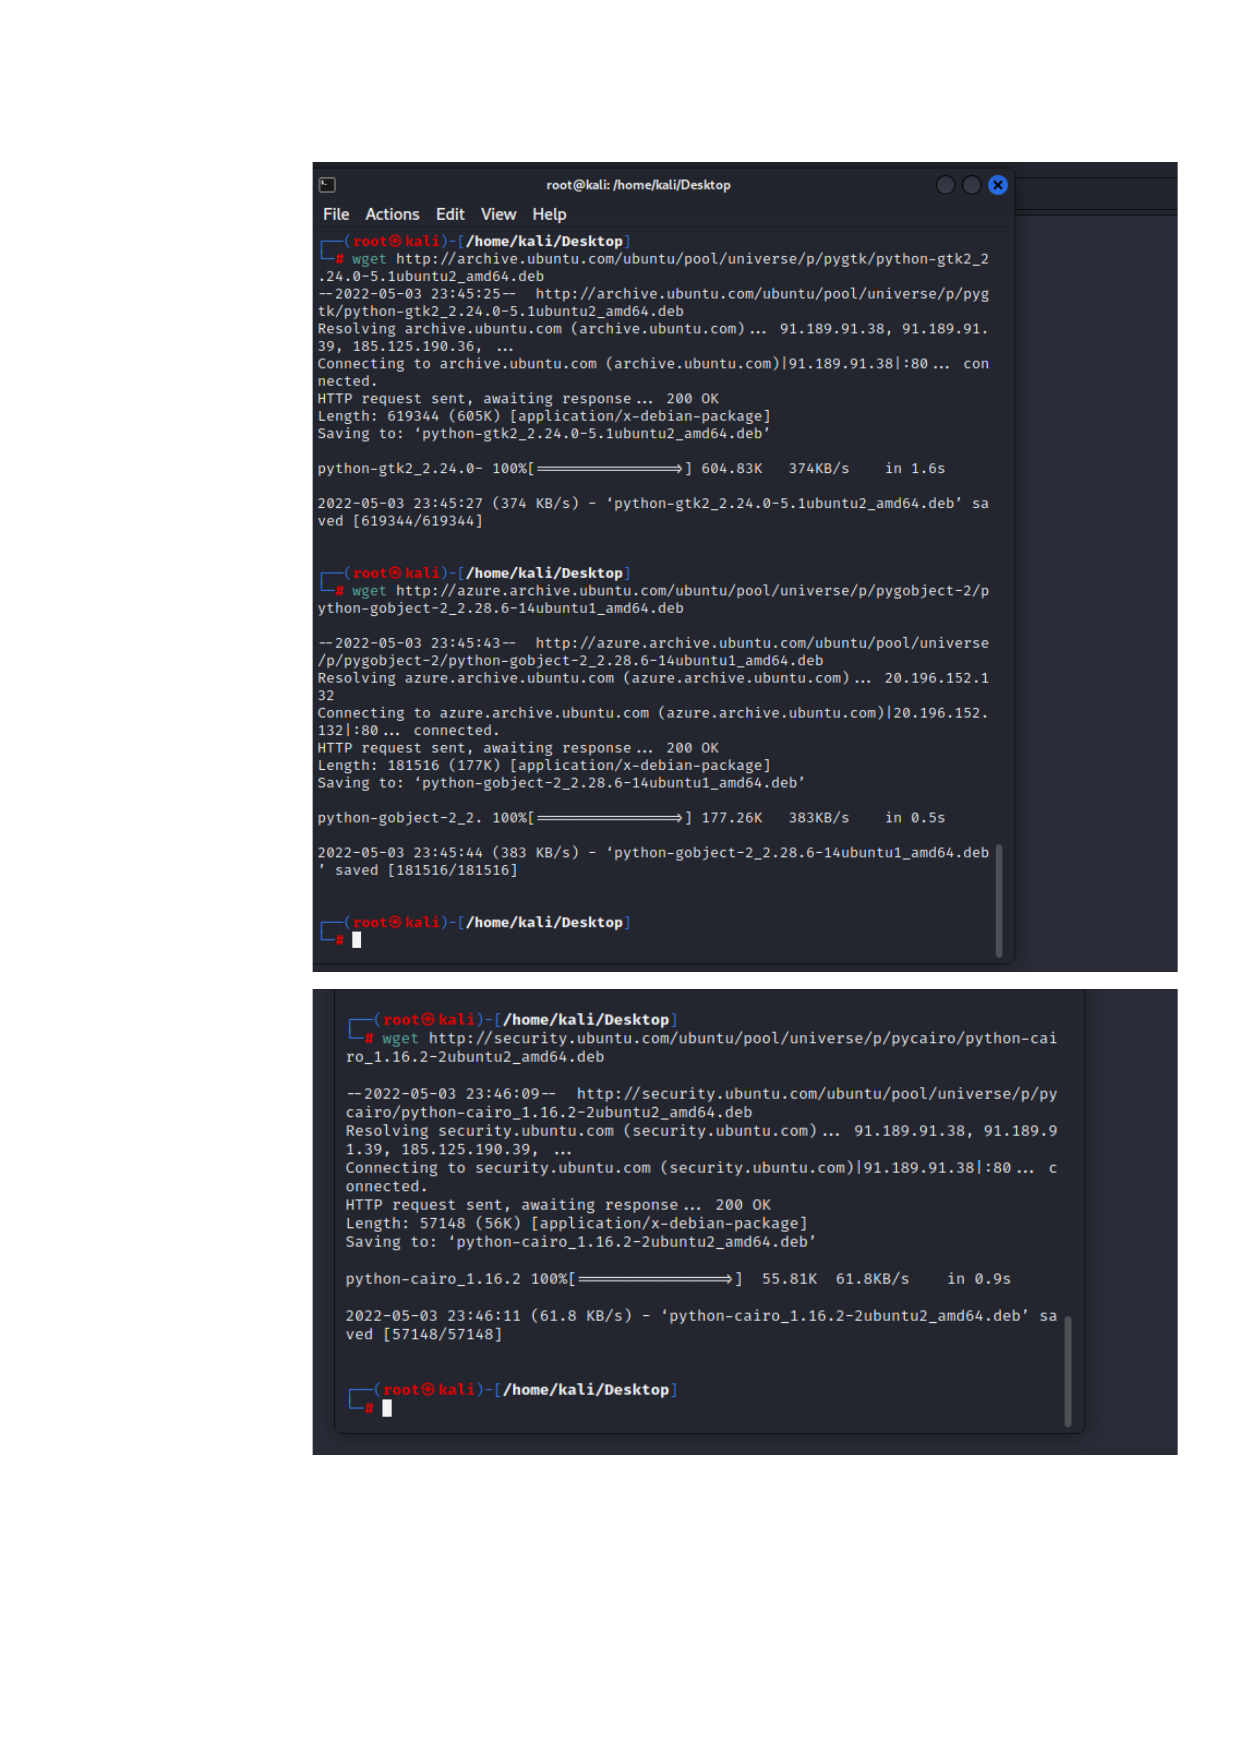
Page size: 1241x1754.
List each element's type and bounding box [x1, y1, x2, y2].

picture [312, 162, 1178, 972]
picture [312, 989, 1178, 1455]
